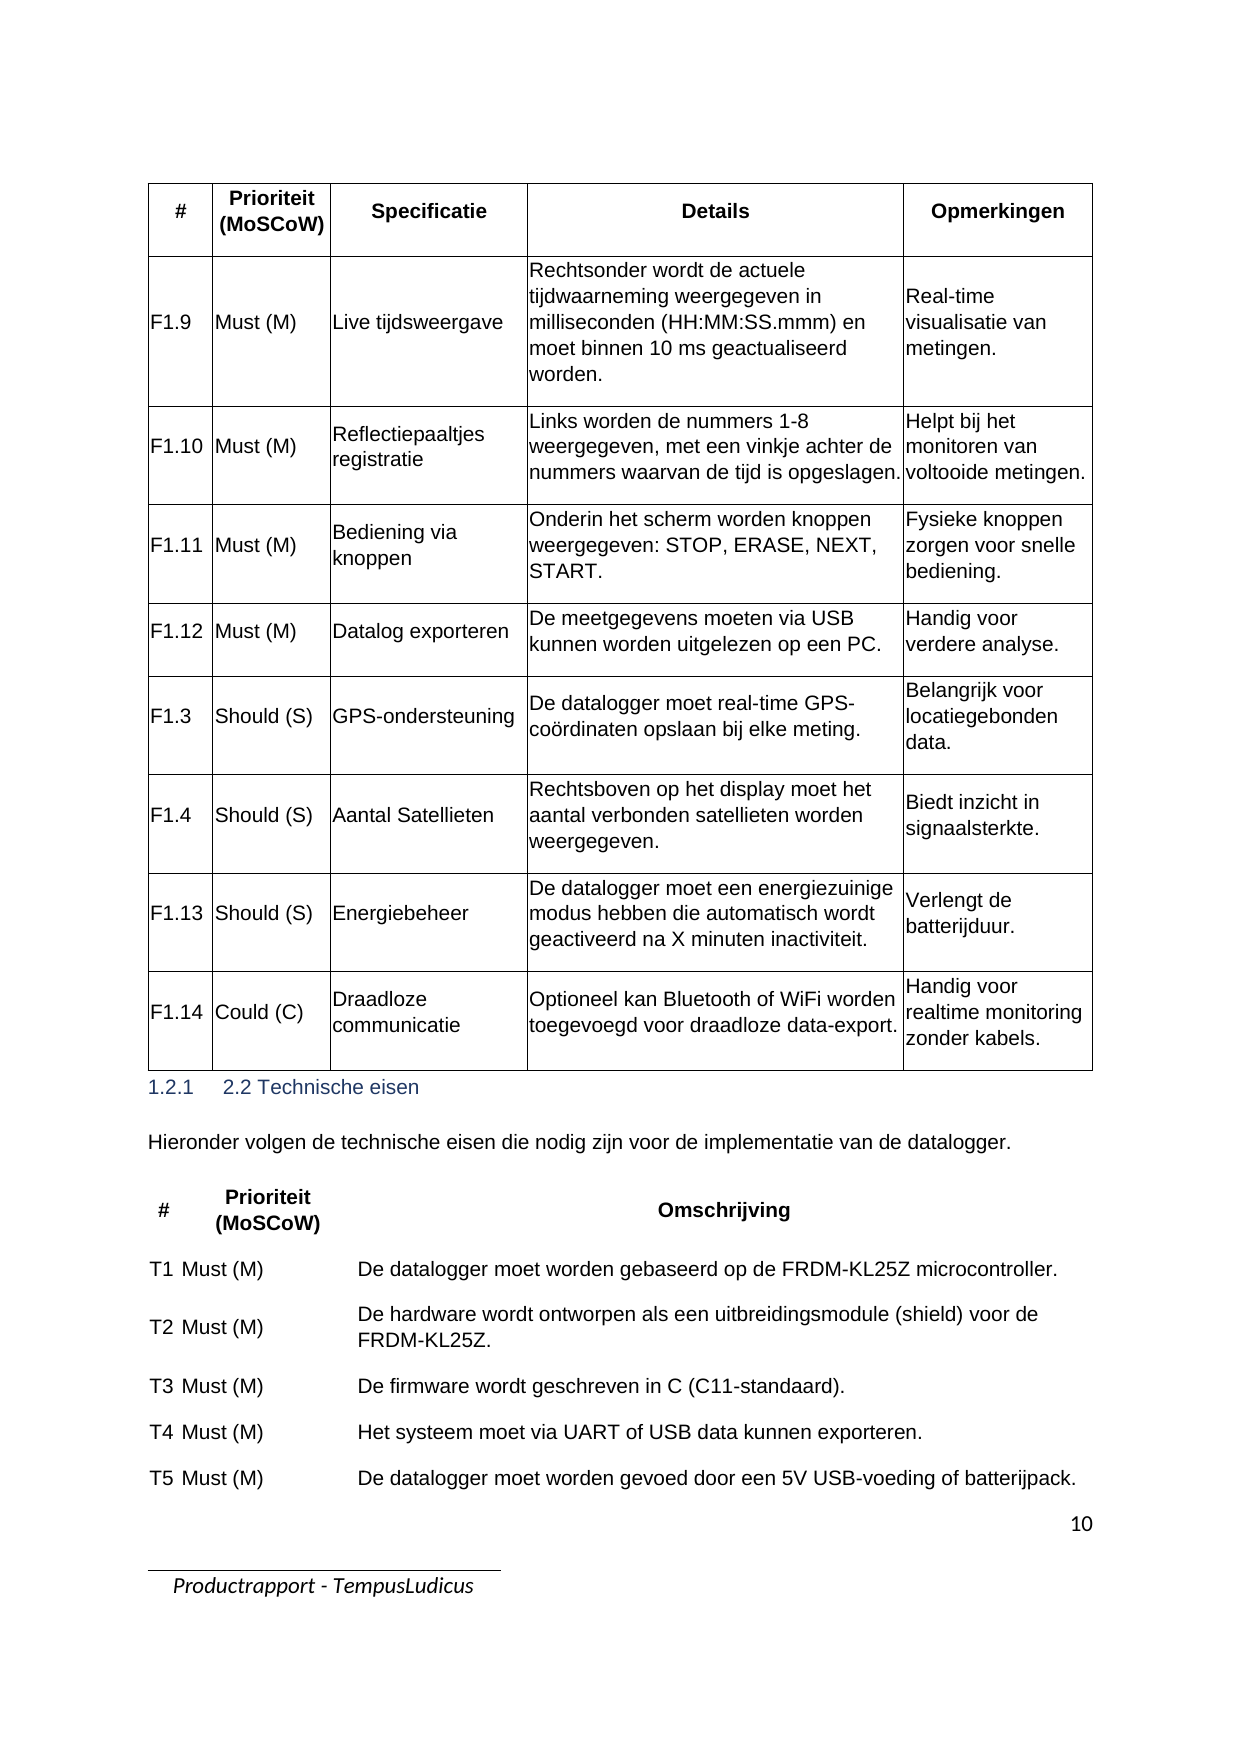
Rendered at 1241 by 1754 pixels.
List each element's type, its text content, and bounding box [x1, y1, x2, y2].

table_cell F1.10 [149, 407, 212, 504]
table_cell De datalogger moet real-time GPS-coördinaten opslaan bij elke meting. [528, 677, 903, 774]
table_cell De datalogger moet een energiezuinige modus hebben die automatisch wordt geactiveerd na X minuten inactiviteit. [528, 874, 903, 971]
table_cell Optioneel kan Bluetooth of WiFi worden toegevoegd voor draadloze data-export. [528, 972, 903, 1070]
table_cell F1.14 [149, 972, 212, 1070]
table_header Specificatie [331, 184, 527, 256]
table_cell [356, 1464, 1093, 1491]
table_cell Should (S) [213, 775, 330, 873]
table_cell De datalogger moet worden gebaseerd op de FRDM-KL25Z microcontroller. [356, 1255, 1093, 1301]
table_header # [149, 184, 212, 256]
table_cell Handig voor realtime monitoring zonder kabels. [904, 972, 1092, 1070]
table_header Prioriteit (MoSCoW) [180, 1183, 356, 1255]
table_cell De firmware wordt geschreven in C (C11-standaard). [356, 1372, 1093, 1418]
table_cell Must (M) [213, 604, 330, 676]
table_cell Energiebeheer [331, 874, 527, 971]
table_cell F1.11 [149, 505, 212, 603]
table_cell Het systeem moet via UART of USB data kunnen exporteren. [356, 1418, 1093, 1464]
table_cell Must (M) [180, 1418, 356, 1464]
table_cell Verlengt de batterijduur. [904, 874, 1092, 971]
table_cell Aantal Satellieten [331, 775, 527, 873]
table_cell F1.9 [149, 257, 212, 406]
table_cell Must (M) [180, 1464, 356, 1491]
table_cell T1 [148, 1255, 180, 1301]
table_header Omschrijving [356, 1183, 1093, 1255]
table_cell Fysieke knoppen zorgen voor snelle bediening. [904, 505, 1092, 603]
table_cell Helpt bij het monitoren van voltooide metingen. [904, 407, 1092, 504]
table_cell Links worden de nummers 1-8 weergegeven, met een vinkje achter de nummers waarvan de tijd is opgeslagen. [528, 407, 903, 504]
table_cell Must (M) [213, 257, 330, 406]
subtitle 2.2 Technische eisen [148, 1075, 1093, 1099]
table_cell Must (M) [180, 1372, 356, 1418]
table_cell T2 [148, 1301, 180, 1372]
table_cell Live tijdsweergave [331, 257, 527, 406]
table_cell Rechtsboven op het display moet het aantal verbonden satellieten worden weergegeven. [528, 775, 903, 873]
table_cell Must (M) [213, 407, 330, 504]
table_header Prioriteit (MoSCoW) [213, 184, 330, 256]
table_cell De hardware wordt ontworpen als een uitbreidingsmodule (shield) voor de FRDM-KL25Z. [356, 1301, 1093, 1372]
table_cell Bediening via knoppen [331, 505, 527, 603]
table_cell T5 [148, 1464, 180, 1491]
table_cell Belangrijk voor locatiegebonden data. [904, 677, 1092, 774]
table_cell Biedt inzicht in signaalsterkte. [904, 775, 1092, 873]
table_cell Must (M) [213, 505, 330, 603]
table_cell Draadloze communicatie [331, 972, 527, 1070]
table_cell F1.4 [149, 775, 212, 873]
table_header Opmerkingen [904, 184, 1092, 256]
table_cell Datalog exporteren [331, 604, 527, 676]
table_cell GPS-ondersteuning [331, 677, 527, 774]
table_cell T3 [148, 1372, 180, 1418]
table_cell Reflectiepaaltjes registratie [331, 407, 527, 504]
table_cell Real-time visualisatie van metingen. [904, 257, 1092, 406]
table_cell F1.3 [149, 677, 212, 774]
table_cell F1.12 [149, 604, 212, 676]
table_cell Should (S) [213, 677, 330, 774]
table_cell Must (M) [180, 1301, 356, 1372]
table_cell F1.13 [149, 874, 212, 971]
table_cell Could (C) [213, 972, 330, 1070]
table_header # [148, 1183, 180, 1255]
table_cell Must (M) [180, 1255, 356, 1301]
table_cell T4 [148, 1418, 180, 1464]
table_header Details [528, 184, 903, 256]
table_cell Onderin het scherm worden knoppen weergegeven: STOP, ERASE, NEXT, START. [528, 505, 903, 603]
table_cell Rechtsonder wordt de actuele tijdwaarneming weergegeven in milliseconden (HH:MM:SS.mmm) en moet binnen 10 ms geactualiseerd worden. [528, 257, 903, 406]
text Hieronder volgen de technische eisen die nodig zijn voor de implementatie van de datalogger. [148, 1130, 1093, 1154]
table_cell Handig voor verdere analyse. [904, 604, 1092, 676]
table_cell De meetgegevens moeten via USB kunnen worden uitgelezen op een PC. [528, 604, 903, 676]
table_cell Should (S) [213, 874, 330, 971]
